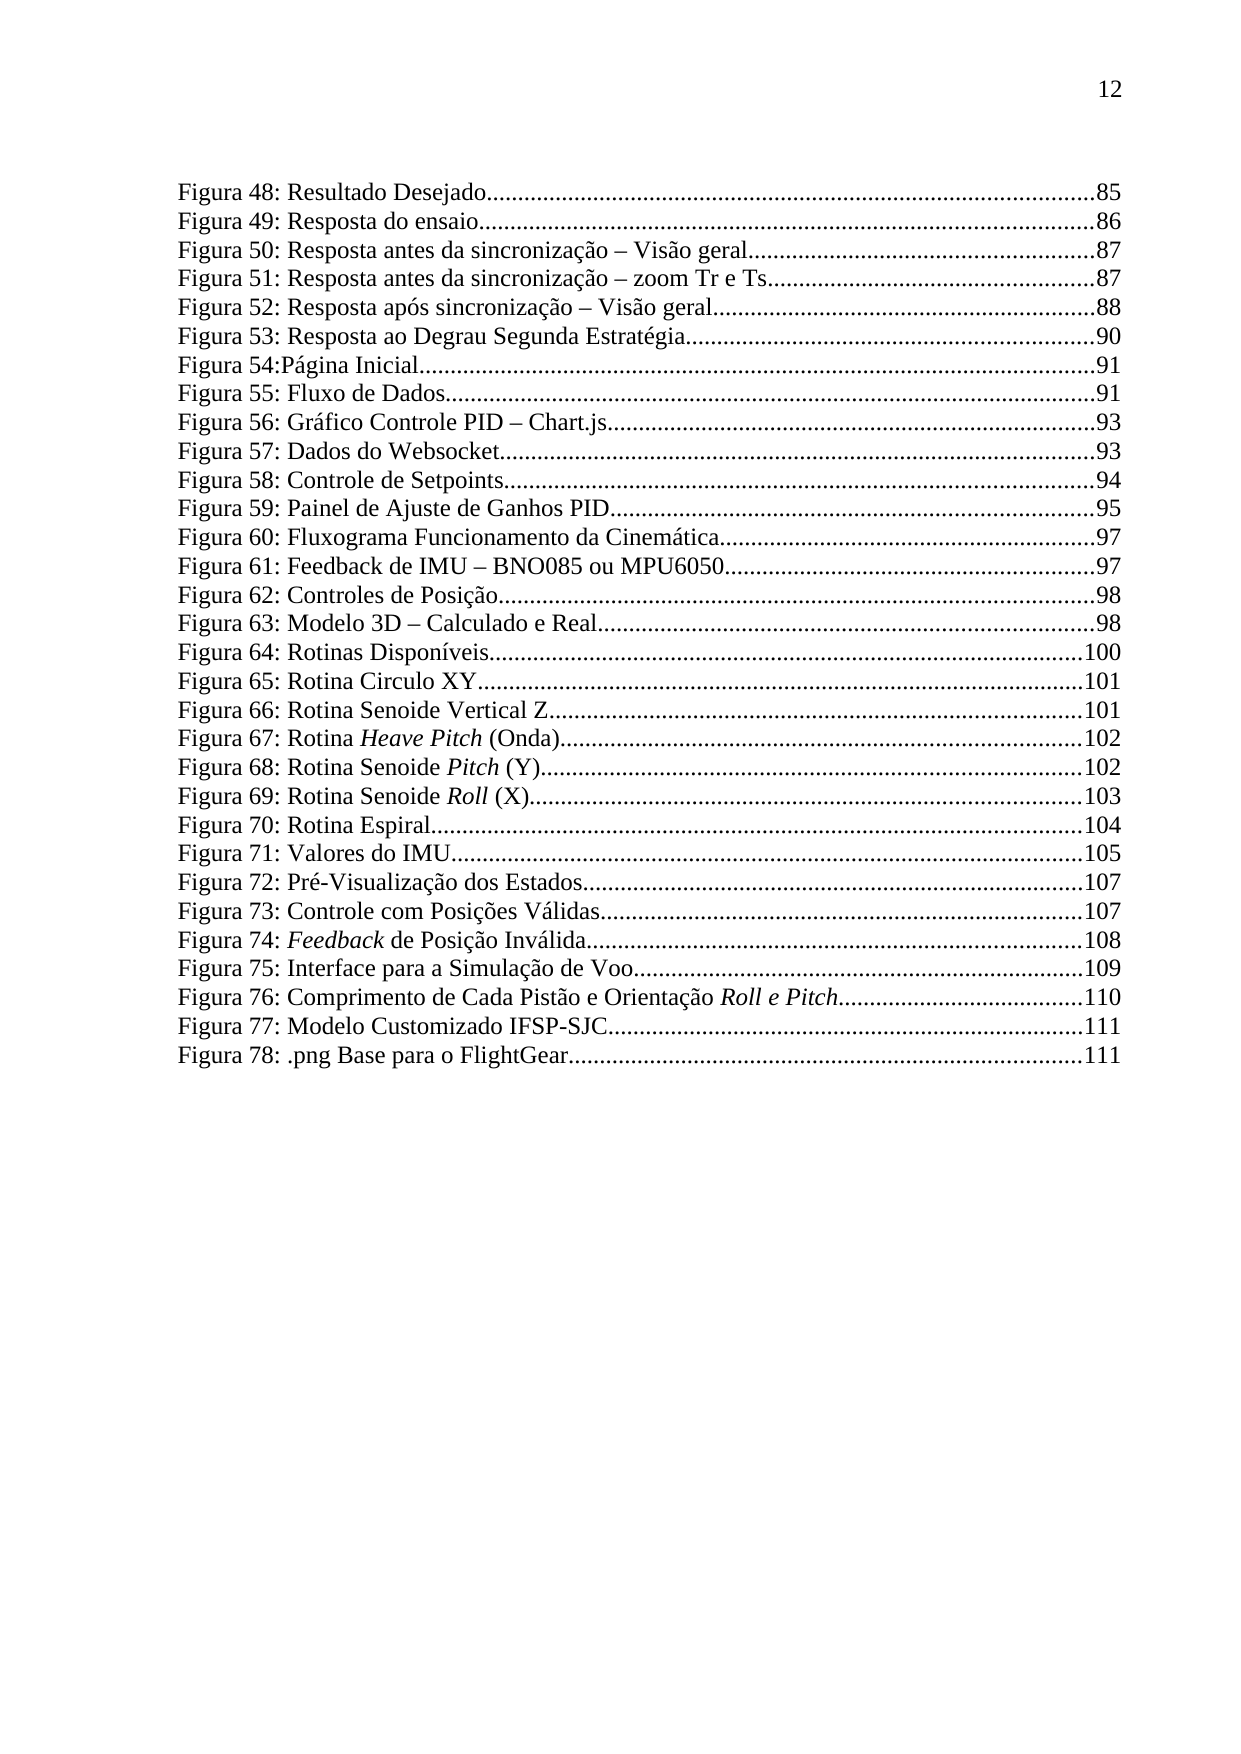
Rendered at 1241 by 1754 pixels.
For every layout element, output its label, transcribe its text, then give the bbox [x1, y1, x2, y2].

text Figura 70: Rotina Espiral 104 [177, 810, 1122, 838]
text Figura 75: Interface para a Simulação de Voo 109 [177, 953, 1122, 982]
text Figura 78: .png Base para o FlightGear 111 [177, 1040, 1122, 1068]
text Figura 61: Feedback de IMU – BNO085 ou MPU6050 97 [177, 551, 1122, 580]
text Figura 54:Página Inicial 91 [177, 350, 1122, 378]
text Figura 56: Gráfico Controle PID – Chart.js 93 [177, 407, 1122, 436]
text Figura 50: Resposta antes da sincronização – Visão geral 87 [177, 235, 1122, 263]
text Figura 51: Resposta antes da sincronização – zoom Tr e Ts 87 [177, 263, 1122, 292]
text Figura 53: Resposta ao Degrau Segunda Estratégia 90 [177, 321, 1122, 350]
text Figura 64: Rotinas Disponíveis 100 [177, 637, 1122, 666]
text Figura 49: Resposta do ensaio 86 [177, 206, 1122, 235]
text Figura 73: Controle com Posições Válidas 107 [177, 896, 1122, 925]
text Figura 67: Rotina Heave Pitch (Onda) 102 [177, 723, 1122, 752]
text Figura 59: Painel de Ajuste de Ganhos PID 95 [177, 493, 1122, 522]
text Figura 55: Fluxo de Dados 91 [177, 378, 1122, 407]
text Figura 71: Valores do IMU 105 [177, 838, 1122, 867]
text Figura 66: Rotina Senoide Vertical Z 101 [177, 695, 1122, 723]
text Figura 58: Controle de Setpoints 94 [177, 465, 1122, 493]
text Figura 65: Rotina Circulo XY 101 [177, 666, 1122, 695]
text Figura 68: Rotina Senoide Pitch (Y) 102 [177, 752, 1122, 781]
text Figura 72: Pré-Visualização dos Estados 107 [177, 867, 1122, 896]
text Figura 63: Modelo 3D – Calculado e Real 98 [177, 608, 1122, 637]
text Figura 76: Comprimento de Cada Pistão e Orientação Roll e Pitch 110 [177, 982, 1122, 1011]
text Figura 62: Controles de Posição 98 [177, 580, 1122, 608]
text Figura 74: Feedback de Posição Inválida 108 [177, 925, 1122, 953]
text Figura 48: Resultado Desejado 85 [177, 177, 1122, 206]
text Figura 52: Resposta após sincronização – Visão geral 88 [177, 292, 1122, 321]
text Figura 60: Fluxograma Funcionamento da Cinemática 97 [177, 522, 1122, 551]
text Figura 69: Rotina Senoide Roll (X) 103 [177, 781, 1122, 810]
text Figura 77: Modelo Customizado IFSP-SJC 111 [177, 1011, 1122, 1040]
text Figura 57: Dados do Websocket 93 [177, 436, 1122, 465]
